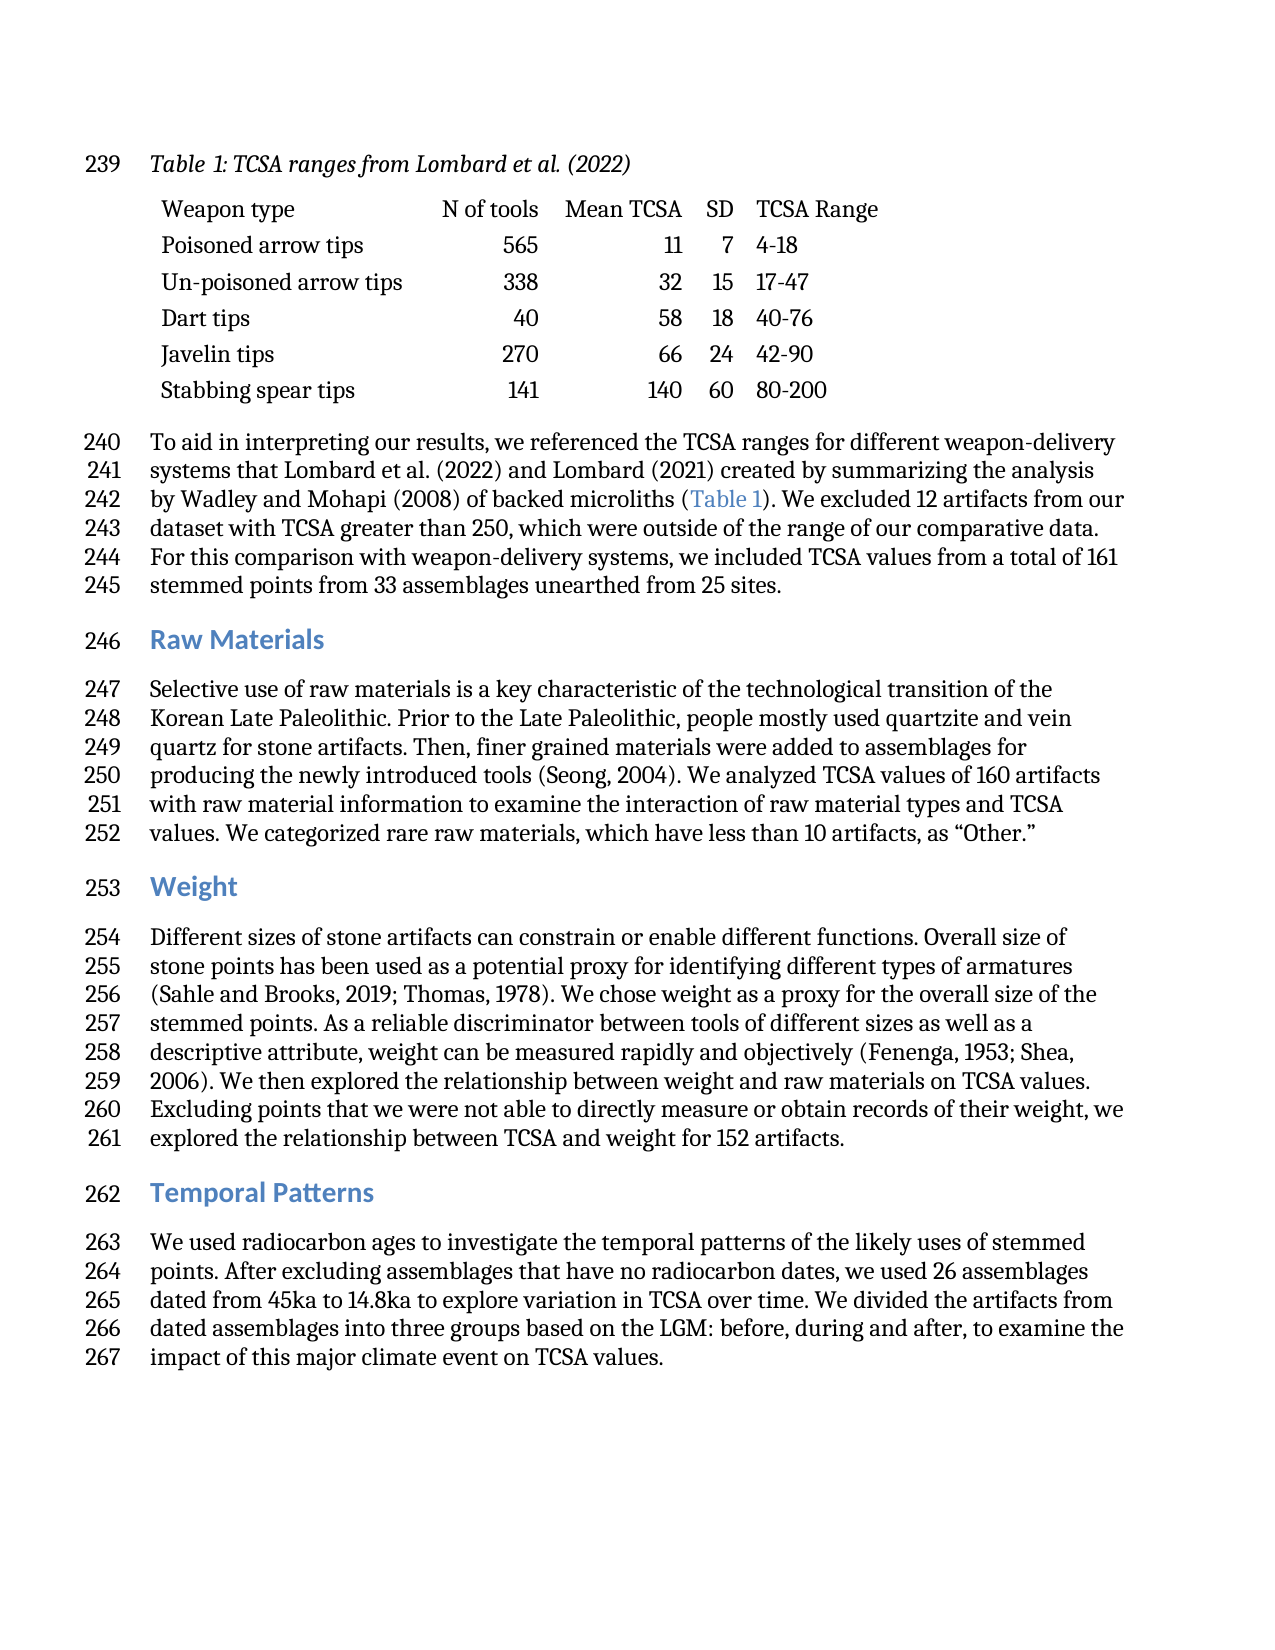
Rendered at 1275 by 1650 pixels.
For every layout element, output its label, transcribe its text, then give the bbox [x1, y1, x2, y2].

table_header TCSA Range [745, 191, 896, 227]
table_cell 565 [426, 228, 549, 264]
table_cell 140 [550, 373, 693, 409]
text Different sizes of stone artifacts can constrain or enable different functions. Overall size of stone points has been used as a potential proxy for identifying different types of armatures (Sahle and Brooks, 2019; Thomas, 1978). We chose weight as a proxy for the overall size of the stemmed points. As a reliable discriminator between tools of different sizes as well as a descriptive attribute, weight can be measured rapidly and objectively (Fenenga, 1953; Shea, 2006). We then explored the relationship between weight and raw materials on TCSA values. Excluding points that we were not able to directly measure or obtain records of their weight, we explored the relationship between TCSA and weight for 152 artifacts. [150, 923, 1125, 1153]
table_header SD [693, 191, 745, 227]
table_cell 40 [426, 300, 549, 336]
table_cell 80-200 [745, 373, 896, 409]
table_cell 17-47 [745, 264, 896, 300]
table_cell 58 [550, 300, 693, 336]
table_cell 11 [550, 228, 693, 264]
table_cell 32 [550, 264, 693, 300]
table_cell 40-76 [745, 300, 896, 336]
table_header N of tools [426, 191, 549, 227]
table_cell 141 [426, 373, 549, 409]
text We used radiocarbon ages to investigate the temporal patterns of the likely uses of stemmed points. After excluding assemblages that have no radiocarbon dates, we used 26 assemblages dated from 45ka to 14.8ka to explore variation in TCSA over time. We divided the artifacts from dated assemblages into three groups based on the LGM: before, during and after, to examine the impact of this major climate event on TCSA values. [150, 1228, 1125, 1372]
text Table 1: TCSA ranges from Lombard et al. (2022) [150, 150, 1125, 179]
table_cell Dart tips [150, 300, 426, 336]
subtitle Weight [150, 868, 1125, 904]
table_header Weapon type [150, 191, 426, 227]
table_cell 338 [426, 264, 549, 300]
table_cell 4-18 [745, 228, 896, 264]
table_cell 18 [693, 300, 745, 336]
table_cell Un-poisoned arrow tips [150, 264, 426, 300]
subtitle Raw Materials [150, 621, 1125, 656]
text Selective use of raw materials is a key characteristic of the technological transition of the Korean Late Paleolithic. Prior to the Late Paleolithic, people mostly used quartzite and vein quartz for stone artifacts. Then, finer grained materials were added to assemblages for producing the newly introduced tools (Seong, 2004). We analyzed TCSA values of 160 artifacts with raw material information to examine the interaction of raw material types and TCSA values. We categorized rare raw materials, which have less than 10 artifacts, as “Other.” [150, 675, 1125, 848]
table_cell 66 [550, 336, 693, 372]
table_cell Poisoned arrow tips [150, 228, 426, 264]
text To aid in interpreting our results, we referenced the TCSA ranges for different weapon-delivery systems that Lombard et al. (2022) and Lombard (2021) created by summarizing the analysis by Wadley and Mohapi (2008) of backed microliths (Table 1). We excluded 12 artifacts from our dataset with TCSA greater than 250, which were outside of the range of our comparative data. For this comparison with weapon-delivery systems, we included TCSA values from a total of 161 stemmed points from 33 assemblages unearthed from 25 sites. [150, 427, 1125, 600]
table_header Mean TCSA [550, 191, 693, 227]
table_cell 270 [426, 336, 549, 372]
table_cell 15 [693, 264, 745, 300]
table_cell 60 [693, 373, 745, 409]
table_cell 42-90 [745, 336, 896, 372]
subtitle Temporal Patterns [150, 1174, 1125, 1209]
table_cell 24 [693, 336, 745, 372]
table_cell Javelin tips [150, 336, 426, 372]
table_cell 7 [693, 228, 745, 264]
table_cell Stabbing spear tips [150, 373, 426, 409]
